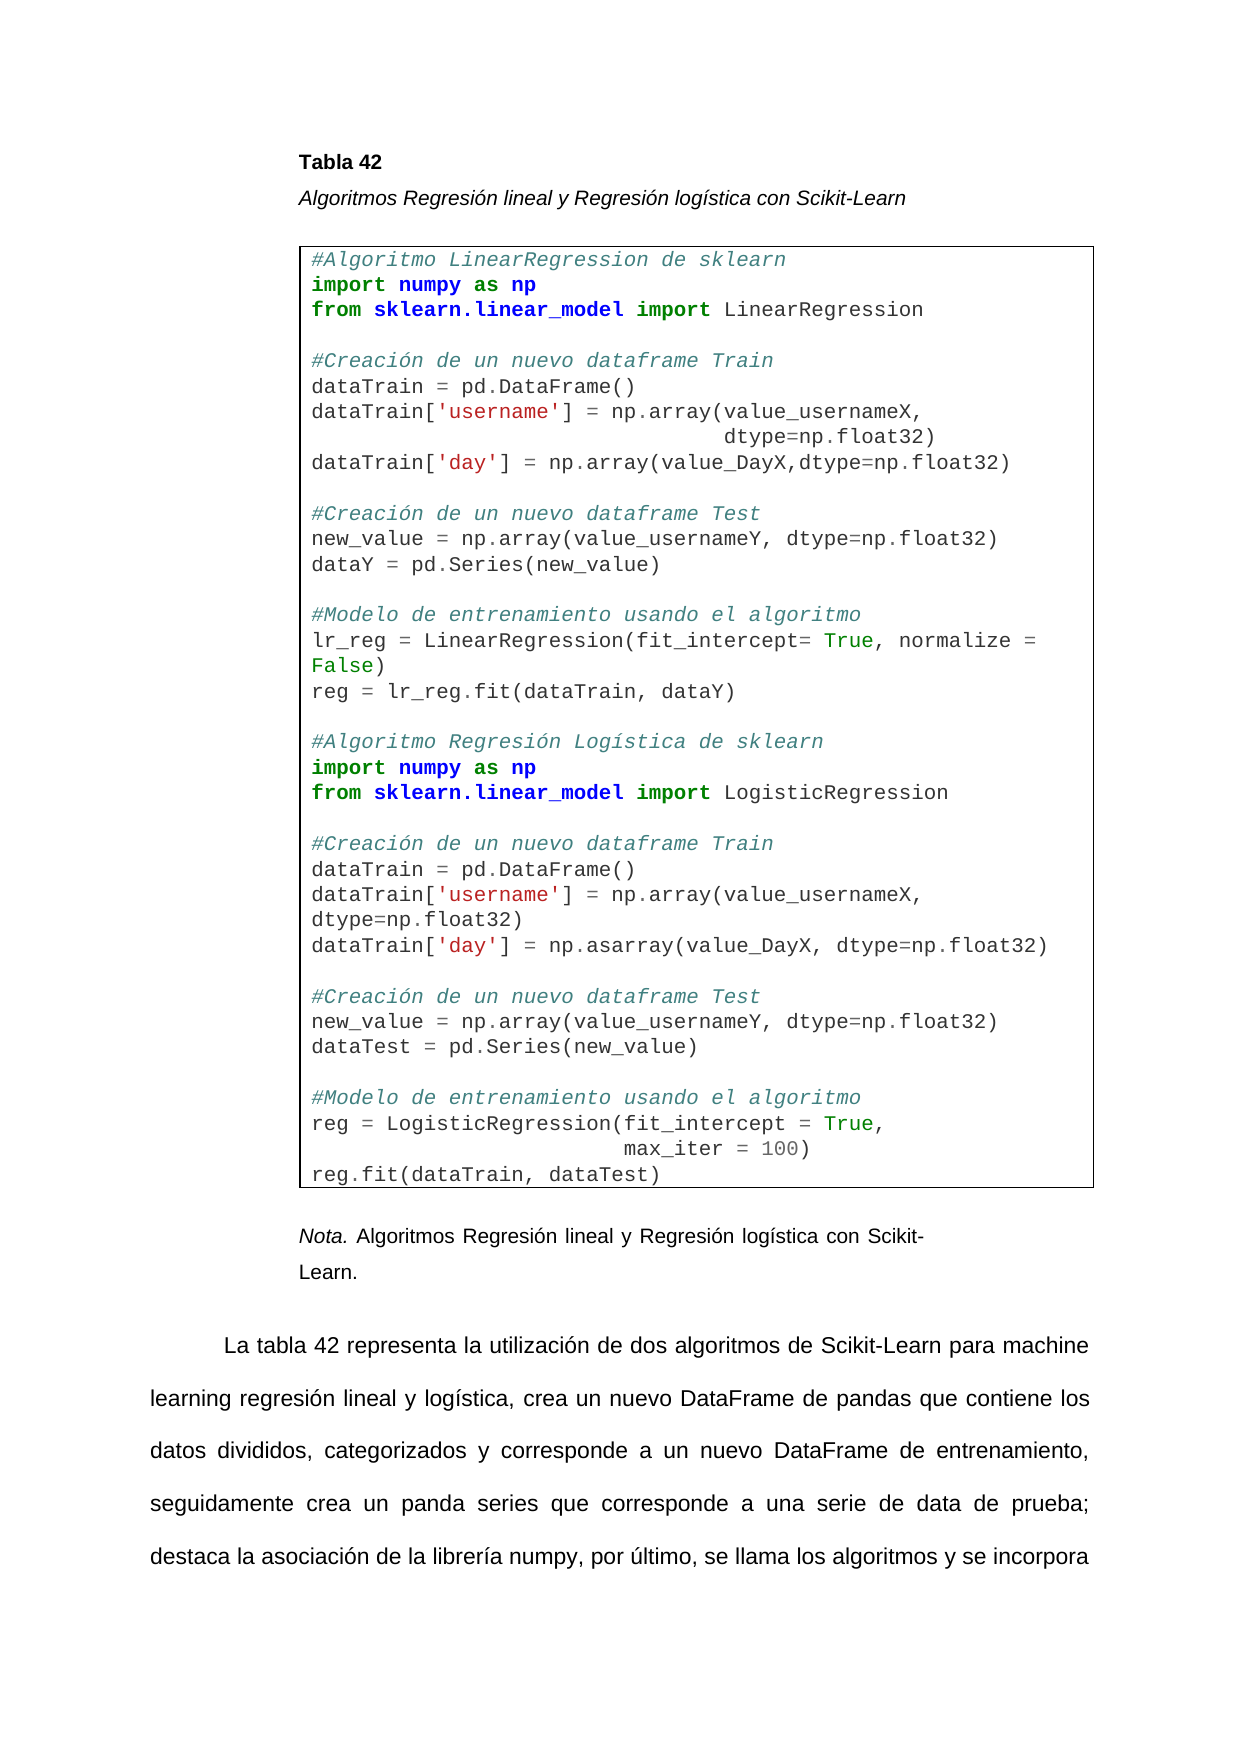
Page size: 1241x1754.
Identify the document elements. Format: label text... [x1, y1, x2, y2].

list Nota. Algoritmos Regresión lineal y Regresión logística con Scikit-Learn. [299, 1224, 925, 1284]
table_header #Algoritmo LinearRegression de sklearn import numpy as np from sklearn.linear_model import LinearRegression #Creación de un nuevo dataframe Train dataTrain = pd.DataFrame() dataTrain['username'] = np.array(value_usernameX, dtype=np.float32) dataTrain['day'] = np.array(value_DayX,dtype=np.float32) #Creación de un nuevo dataframe Test new_value = np.array(value_usernameY, dtype=np.float32) dataY = pd.Series(new_value) #Modelo de entrenamiento usando el algoritmo lr_reg = LinearRegression(fit_intercept= True, normalize = False) reg = lr_reg.fit(dataTrain, dataY) #Algoritmo Regresión Logística de sklearn import numpy as np from sklearn.linear_model import LogisticRegression #Creación de un nuevo dataframe Train dataTrain = pd.DataFrame() dataTrain['username'] = np.array(value_usernameX, dtype=np.float32) dataTrain['day'] = np.asarray(value_DayX, dtype=np.float32) #Creación de un nuevo dataframe Test new_value = np.array(value_usernameY, dtype=np.float32) dataTest = pd.Series(new_value) #Modelo de entrenamiento usando el algoritmo reg = LogisticRegression(fit_intercept = True, max_iter = 100) reg.fit(dataTrain, dataTest) [301, 247, 1093, 1187]
list Tabla 42 [299, 150, 925, 174]
text Algoritmos Regresión lineal y Regresión logística con Scikit-Learn [299, 186, 1090, 210]
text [150, 1332, 1090, 1569]
